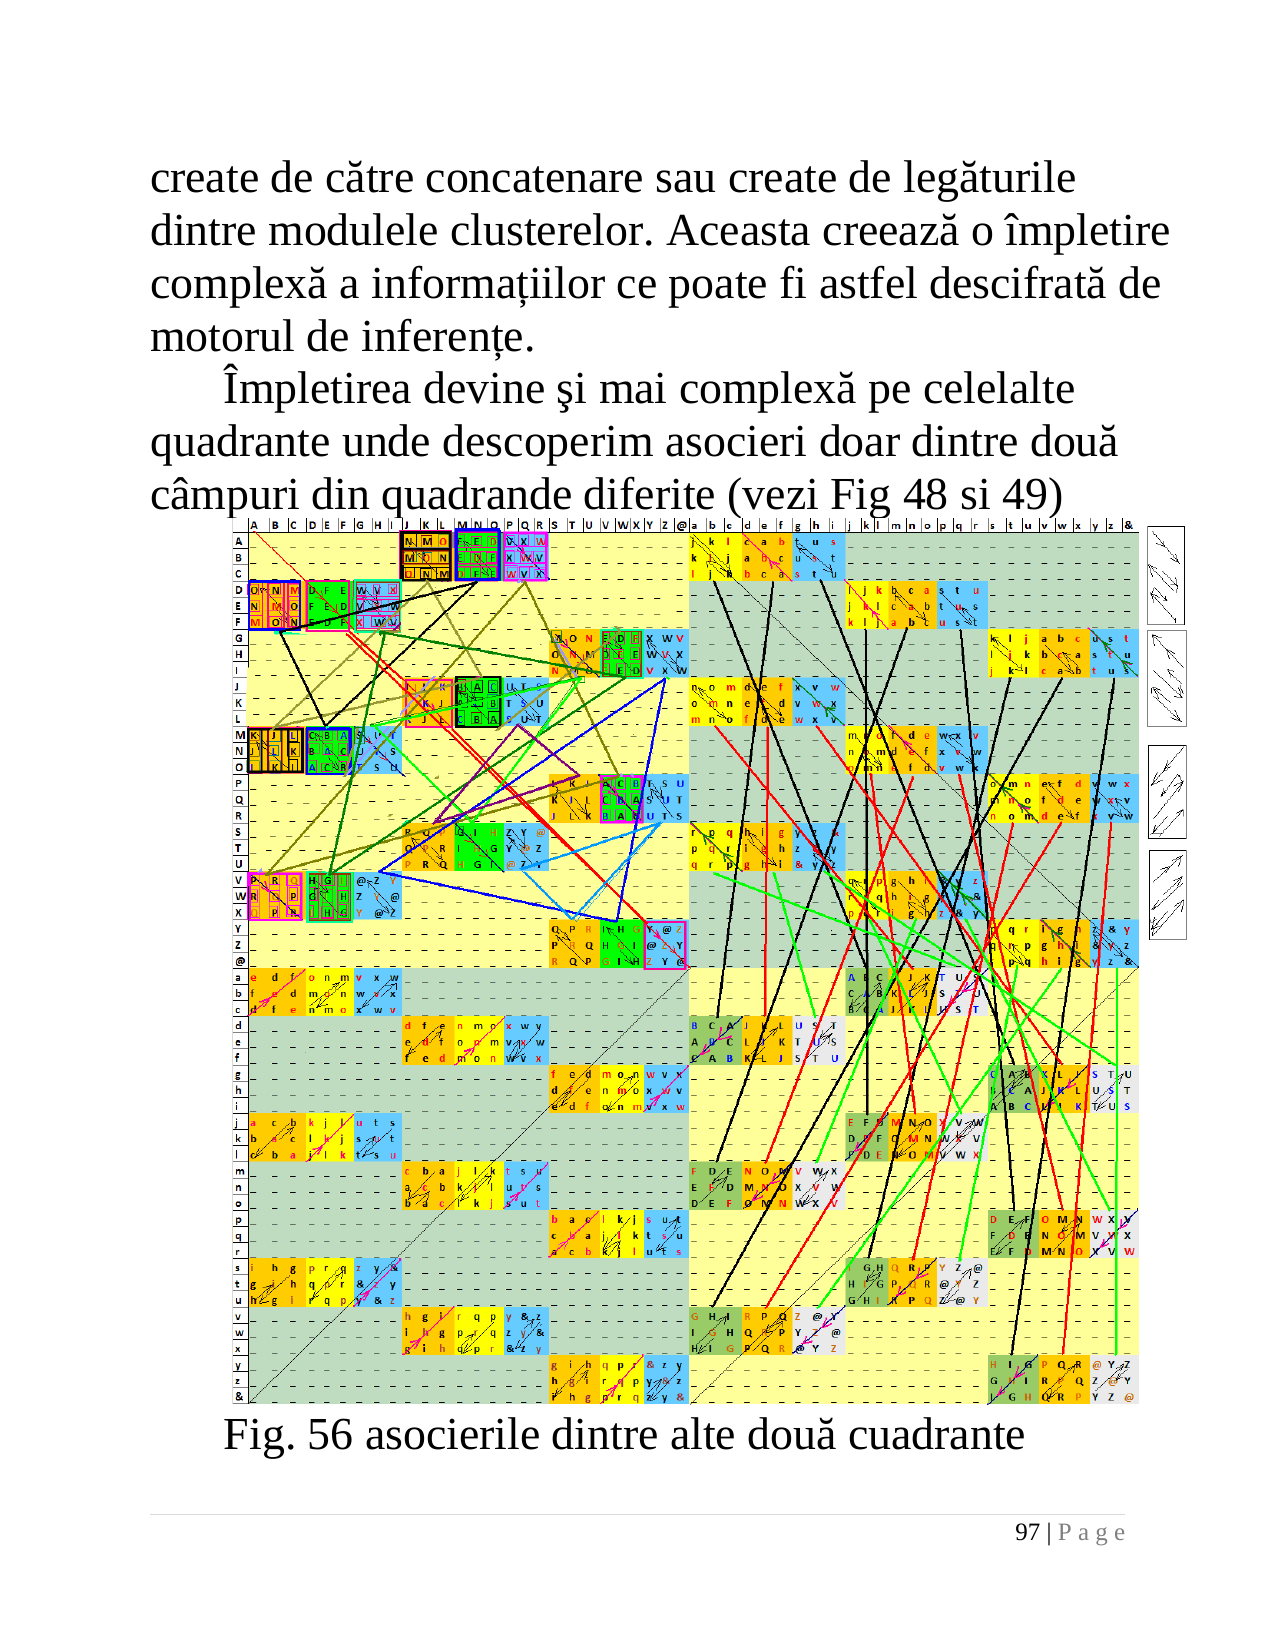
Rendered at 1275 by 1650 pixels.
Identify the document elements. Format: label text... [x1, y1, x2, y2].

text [150, 150, 1192, 361]
text Fig. 56 asocierile dintre alte două cuadrante [150, 1406, 1192, 1459]
picture [223, 518, 1220, 1407]
text Împletirea devine şi mai complexă pe celelalte quadrante unde descoperim asocieri doar dintre două câmpuri din quadrande diferite (vezi Fig 48 si 49) [150, 361, 1192, 519]
